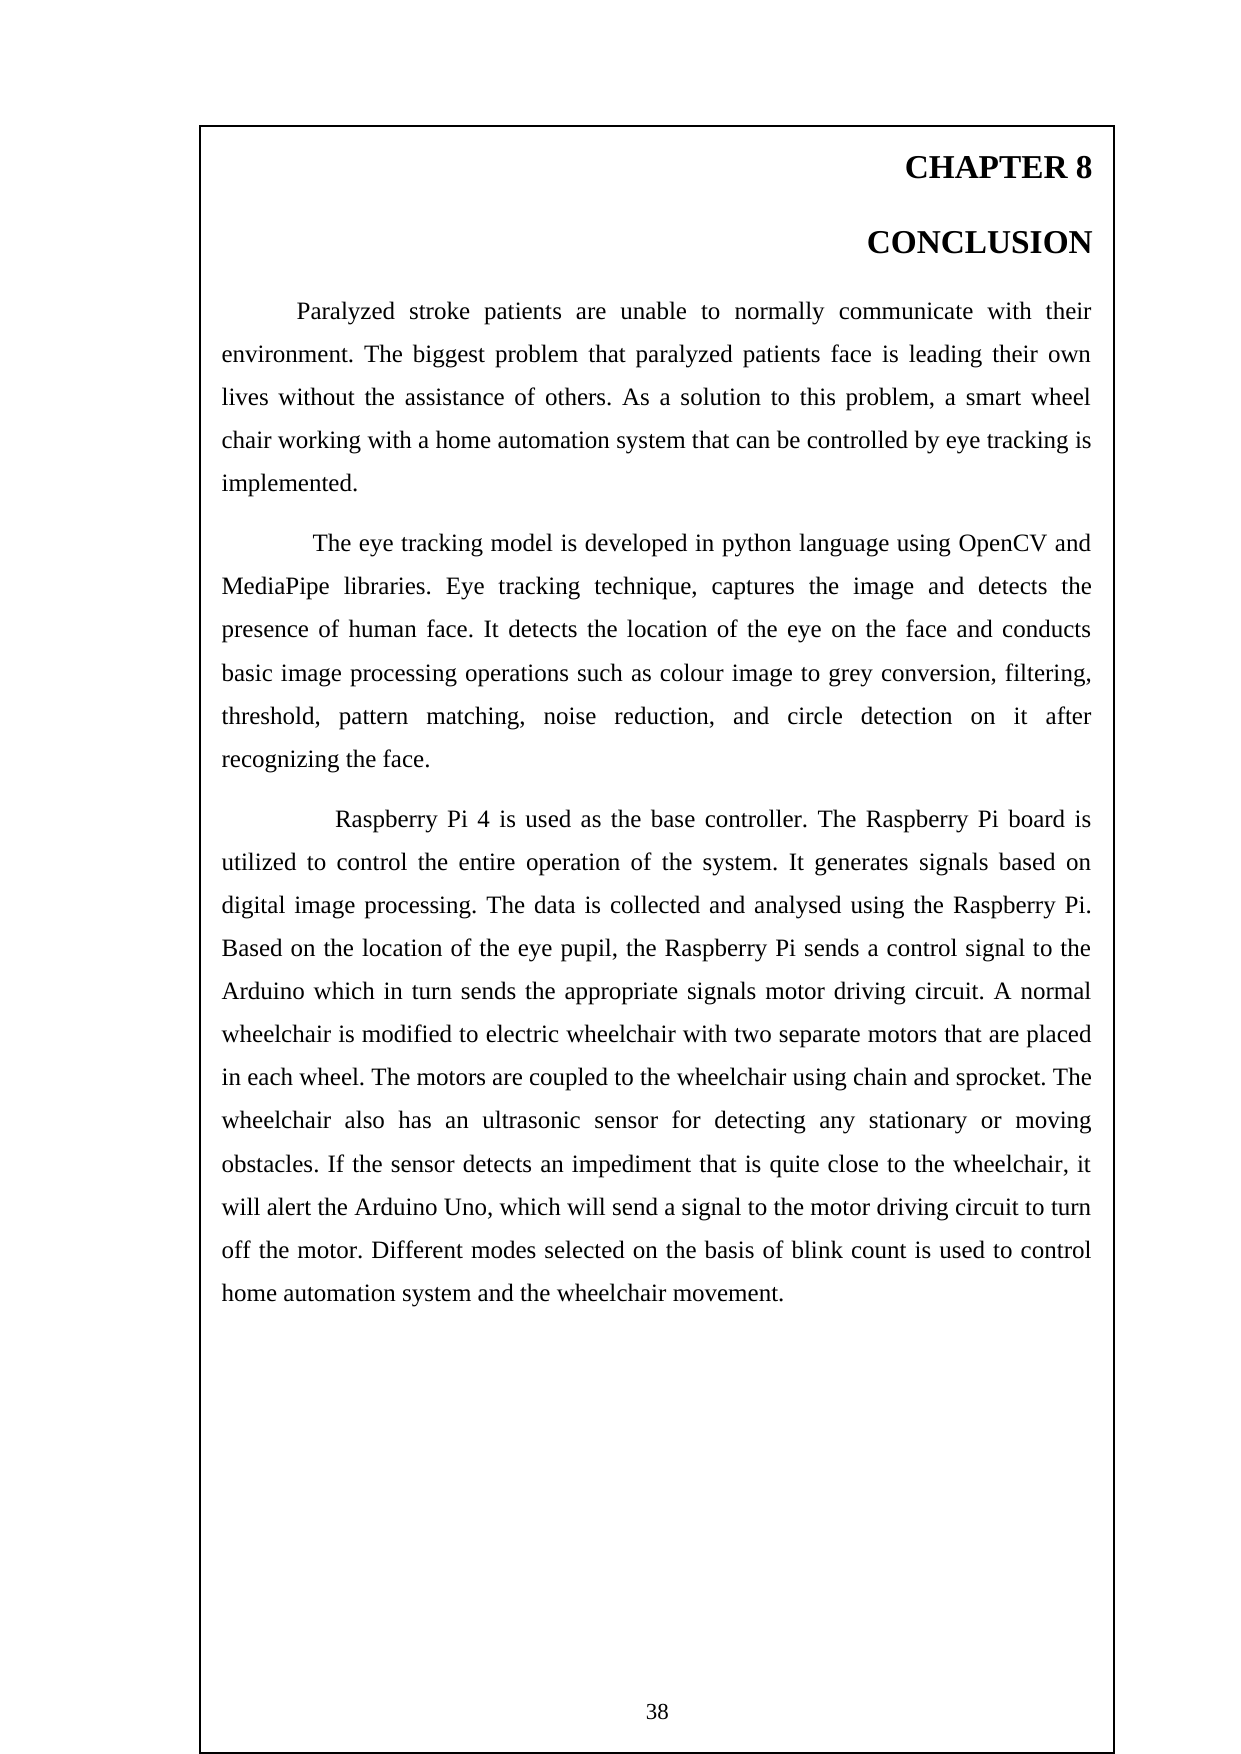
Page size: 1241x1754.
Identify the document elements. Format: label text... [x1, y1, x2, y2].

text Raspberry Pi 4 is used as the base controller. The Raspberry Pi board is utilized to control the entire operation of the system. It generates signals based on digital image processing. The data is collected and analysed using the Raspberry Pi. Based on the location of the eye pupil, the Raspberry Pi sends a control signal to the Arduino which in turn sends the appropriate signals motor driving circuit. A normal wheelchair is modified to electric wheelchair with two separate motors that are placed in each wheel. The motors are coupled to the wheelchair using chain and sprocket. The wheelchair also has an ultrasonic sensor for detecting any stationary or moving obstacles. If the sensor detects an impediment that is quite close to the wheelchair, it will alert the Arduino Uno, which will send a signal to the motor driving circuit to turn off the motor. Different modes selected on the basis of blink count is used to control home automation system and the wheelchair movement. [221, 804, 1092, 1307]
text CHAPTER 8 [221, 148, 1092, 186]
text The eye tracking model is developed in python language using OpenCV and MediaPipe libraries. Eye tracking technique, captures the image and detects the presence of human face. It detects the location of the eye on the face and conducts basic image processing operations such as colour image to grey conversion, filtering, threshold, pattern matching, noise reduction, and circle detection on it after recognizing the face. [221, 528, 1092, 773]
text Paralyzed stroke patients are unable to normally communicate with their environment. The biggest problem that paralyzed patients face is leading their own lives without the assistance of others. As a solution to this problem, a smart wheel chair working with a home automation system that can be controlled by eye tracking is implemented. [221, 296, 1092, 497]
text CONCLUSION [221, 222, 1092, 260]
